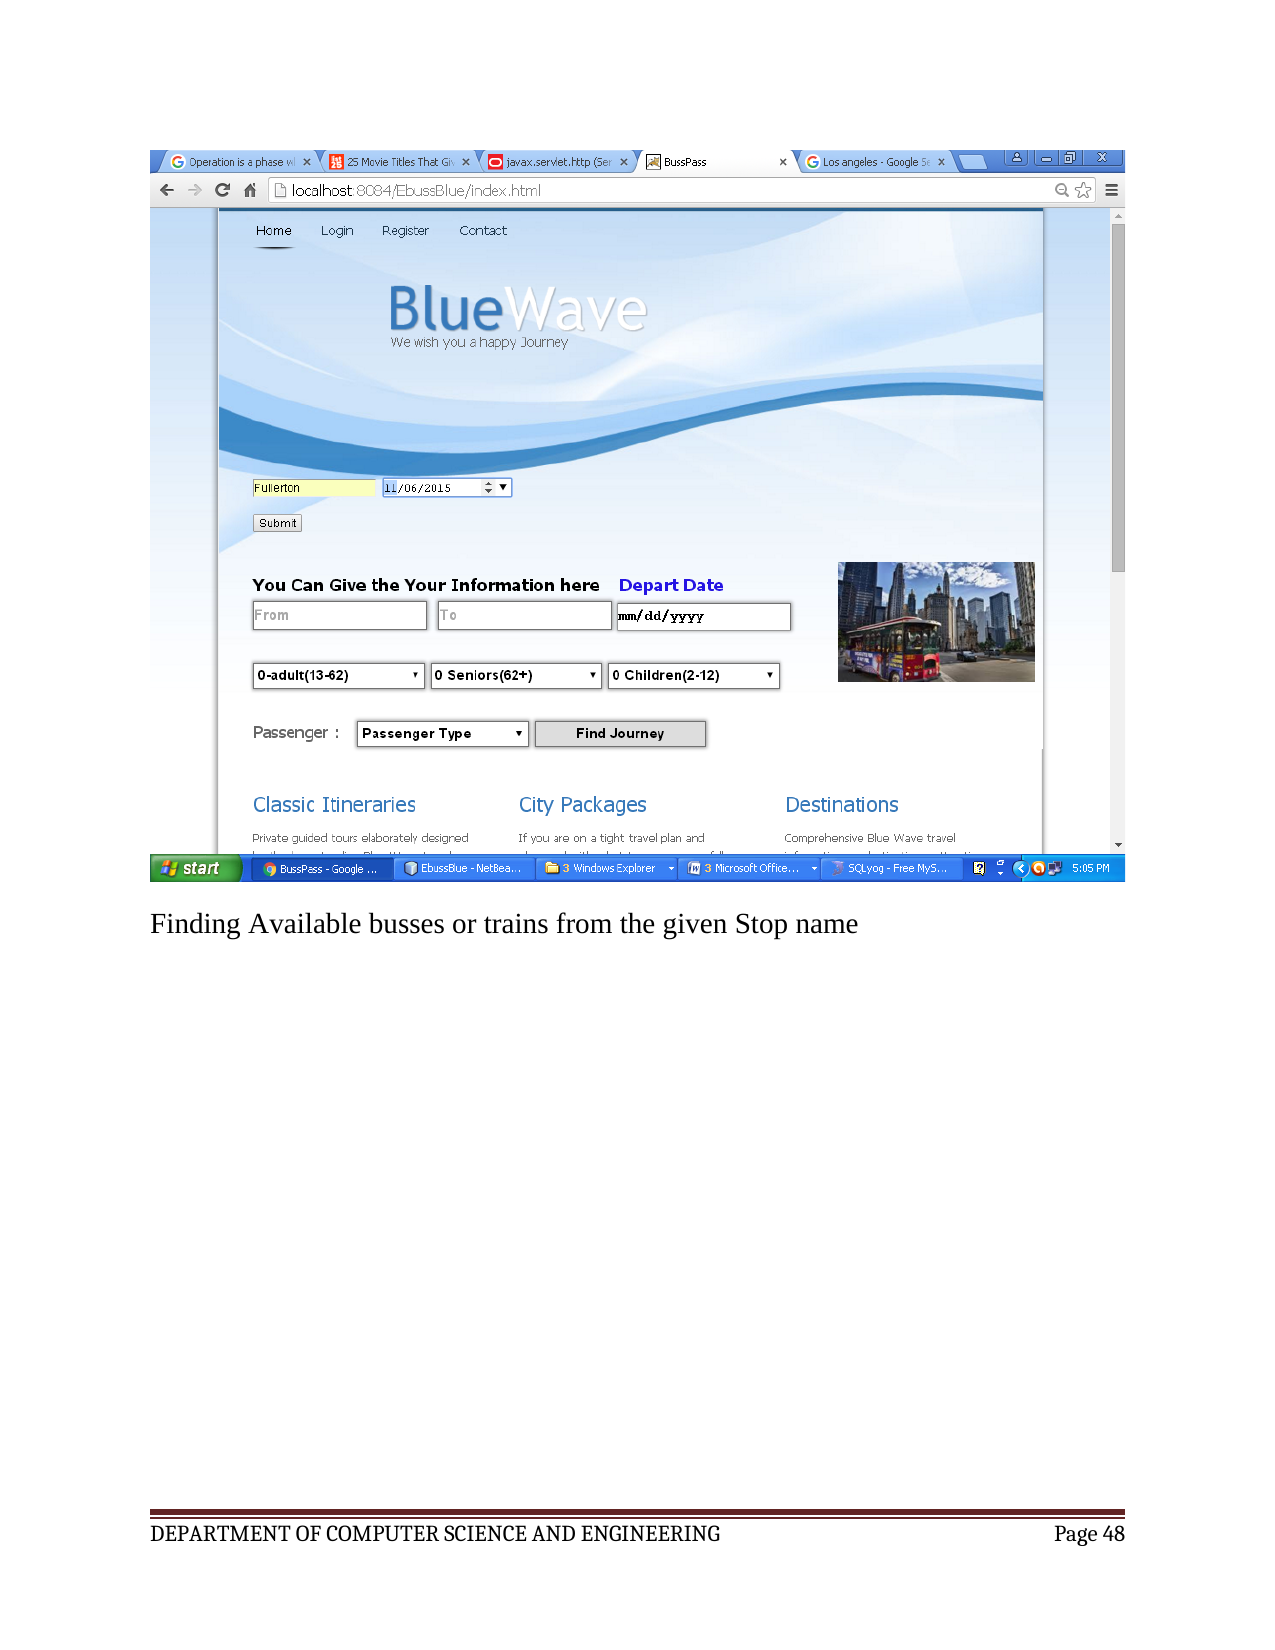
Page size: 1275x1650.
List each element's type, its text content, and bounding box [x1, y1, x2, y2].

picture [150, 150, 1125, 882]
text Finding Available busses or trains from the given Stop name [150, 907, 1125, 940]
